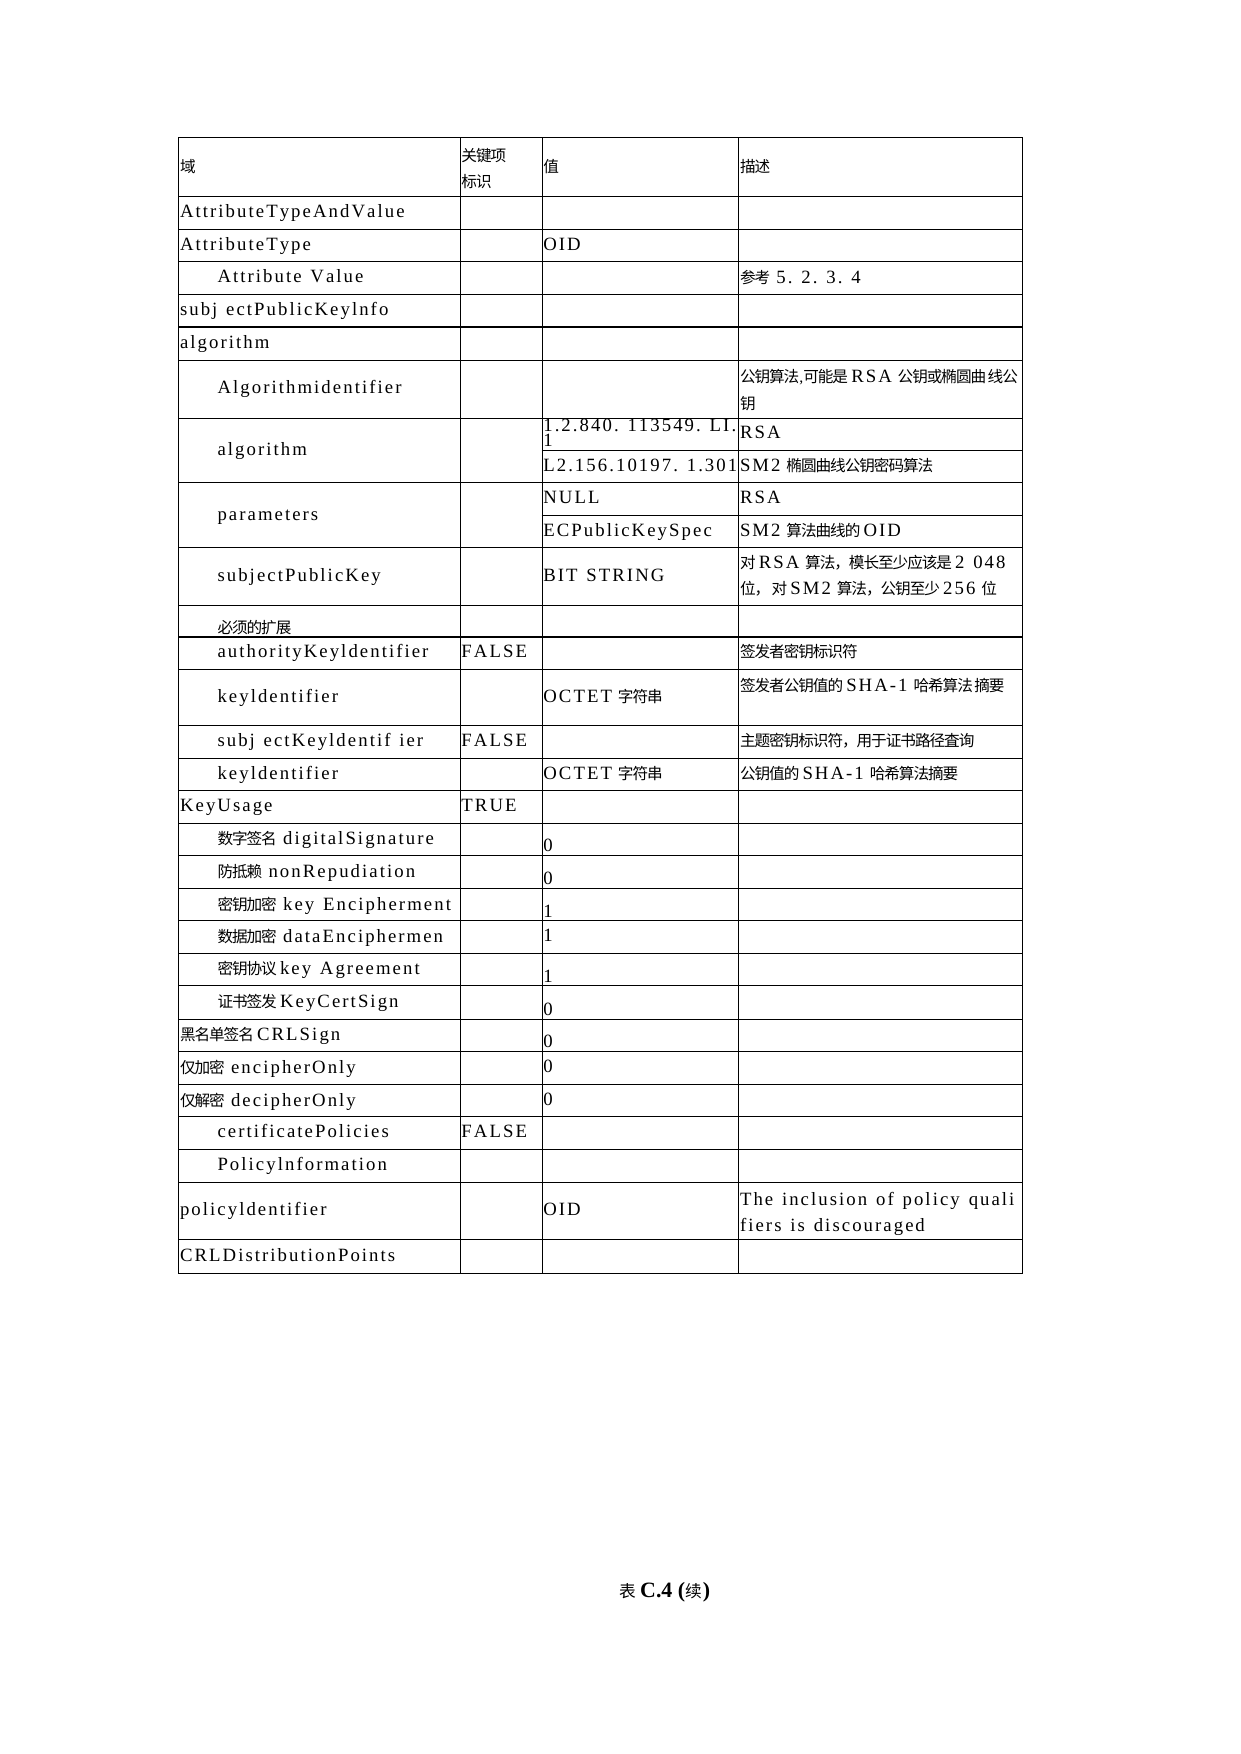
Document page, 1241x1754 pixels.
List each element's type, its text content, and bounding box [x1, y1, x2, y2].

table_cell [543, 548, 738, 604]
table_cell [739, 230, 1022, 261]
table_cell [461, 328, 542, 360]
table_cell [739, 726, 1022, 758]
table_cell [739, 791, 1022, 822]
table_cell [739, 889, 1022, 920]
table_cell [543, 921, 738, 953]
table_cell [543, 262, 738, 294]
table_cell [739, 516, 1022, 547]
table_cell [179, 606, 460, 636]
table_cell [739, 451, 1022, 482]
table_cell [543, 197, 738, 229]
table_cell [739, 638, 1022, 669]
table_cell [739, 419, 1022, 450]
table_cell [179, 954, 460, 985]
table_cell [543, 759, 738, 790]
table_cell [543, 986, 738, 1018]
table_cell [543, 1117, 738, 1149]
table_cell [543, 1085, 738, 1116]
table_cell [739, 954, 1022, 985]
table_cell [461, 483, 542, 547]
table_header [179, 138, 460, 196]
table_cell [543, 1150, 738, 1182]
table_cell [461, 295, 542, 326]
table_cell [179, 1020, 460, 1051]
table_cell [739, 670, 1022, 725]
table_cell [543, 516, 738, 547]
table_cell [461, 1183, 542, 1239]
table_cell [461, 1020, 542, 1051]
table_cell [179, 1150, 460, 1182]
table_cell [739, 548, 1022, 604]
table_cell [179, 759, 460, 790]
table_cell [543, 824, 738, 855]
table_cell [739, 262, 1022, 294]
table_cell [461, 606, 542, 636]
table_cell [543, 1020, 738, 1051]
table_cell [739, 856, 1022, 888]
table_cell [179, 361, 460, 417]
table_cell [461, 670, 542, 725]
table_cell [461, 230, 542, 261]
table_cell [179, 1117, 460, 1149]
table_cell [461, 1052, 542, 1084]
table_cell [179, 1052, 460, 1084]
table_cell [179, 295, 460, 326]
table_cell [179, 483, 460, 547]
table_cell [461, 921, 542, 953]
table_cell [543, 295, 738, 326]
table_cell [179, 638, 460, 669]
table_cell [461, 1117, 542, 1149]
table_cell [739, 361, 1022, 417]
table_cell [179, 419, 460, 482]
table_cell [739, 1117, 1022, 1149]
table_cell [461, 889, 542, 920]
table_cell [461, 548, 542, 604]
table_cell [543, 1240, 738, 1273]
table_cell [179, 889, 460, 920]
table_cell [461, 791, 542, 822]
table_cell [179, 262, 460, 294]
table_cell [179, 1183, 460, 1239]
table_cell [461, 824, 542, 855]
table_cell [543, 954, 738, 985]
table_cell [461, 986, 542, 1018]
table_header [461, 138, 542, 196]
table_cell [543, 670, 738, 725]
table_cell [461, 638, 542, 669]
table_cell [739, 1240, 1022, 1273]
text 表C.4 (续) [177, 1580, 1152, 1602]
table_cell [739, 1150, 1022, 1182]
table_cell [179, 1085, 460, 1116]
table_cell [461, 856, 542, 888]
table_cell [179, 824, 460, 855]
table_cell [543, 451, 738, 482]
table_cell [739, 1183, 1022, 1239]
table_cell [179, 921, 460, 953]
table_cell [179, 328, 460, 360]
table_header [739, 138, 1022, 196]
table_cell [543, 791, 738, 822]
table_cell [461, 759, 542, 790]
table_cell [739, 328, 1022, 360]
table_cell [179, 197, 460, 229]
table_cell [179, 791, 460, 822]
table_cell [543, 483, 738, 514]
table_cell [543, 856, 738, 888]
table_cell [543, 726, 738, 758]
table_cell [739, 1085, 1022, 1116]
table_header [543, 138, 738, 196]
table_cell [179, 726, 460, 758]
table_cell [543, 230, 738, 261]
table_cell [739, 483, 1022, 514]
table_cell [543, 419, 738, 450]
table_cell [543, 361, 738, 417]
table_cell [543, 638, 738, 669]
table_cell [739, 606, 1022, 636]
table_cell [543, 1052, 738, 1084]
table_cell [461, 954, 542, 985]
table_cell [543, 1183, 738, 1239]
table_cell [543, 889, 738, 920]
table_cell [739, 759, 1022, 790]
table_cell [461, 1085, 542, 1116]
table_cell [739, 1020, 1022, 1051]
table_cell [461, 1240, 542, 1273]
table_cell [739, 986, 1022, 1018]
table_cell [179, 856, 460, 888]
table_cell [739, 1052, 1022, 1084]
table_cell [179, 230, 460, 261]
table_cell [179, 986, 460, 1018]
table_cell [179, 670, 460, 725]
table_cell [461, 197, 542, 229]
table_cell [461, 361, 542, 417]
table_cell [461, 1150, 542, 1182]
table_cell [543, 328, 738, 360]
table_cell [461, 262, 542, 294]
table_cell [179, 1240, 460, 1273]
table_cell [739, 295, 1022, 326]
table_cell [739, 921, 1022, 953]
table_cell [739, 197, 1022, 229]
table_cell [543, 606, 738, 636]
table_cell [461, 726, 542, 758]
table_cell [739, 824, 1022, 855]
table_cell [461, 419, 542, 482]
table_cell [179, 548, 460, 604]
